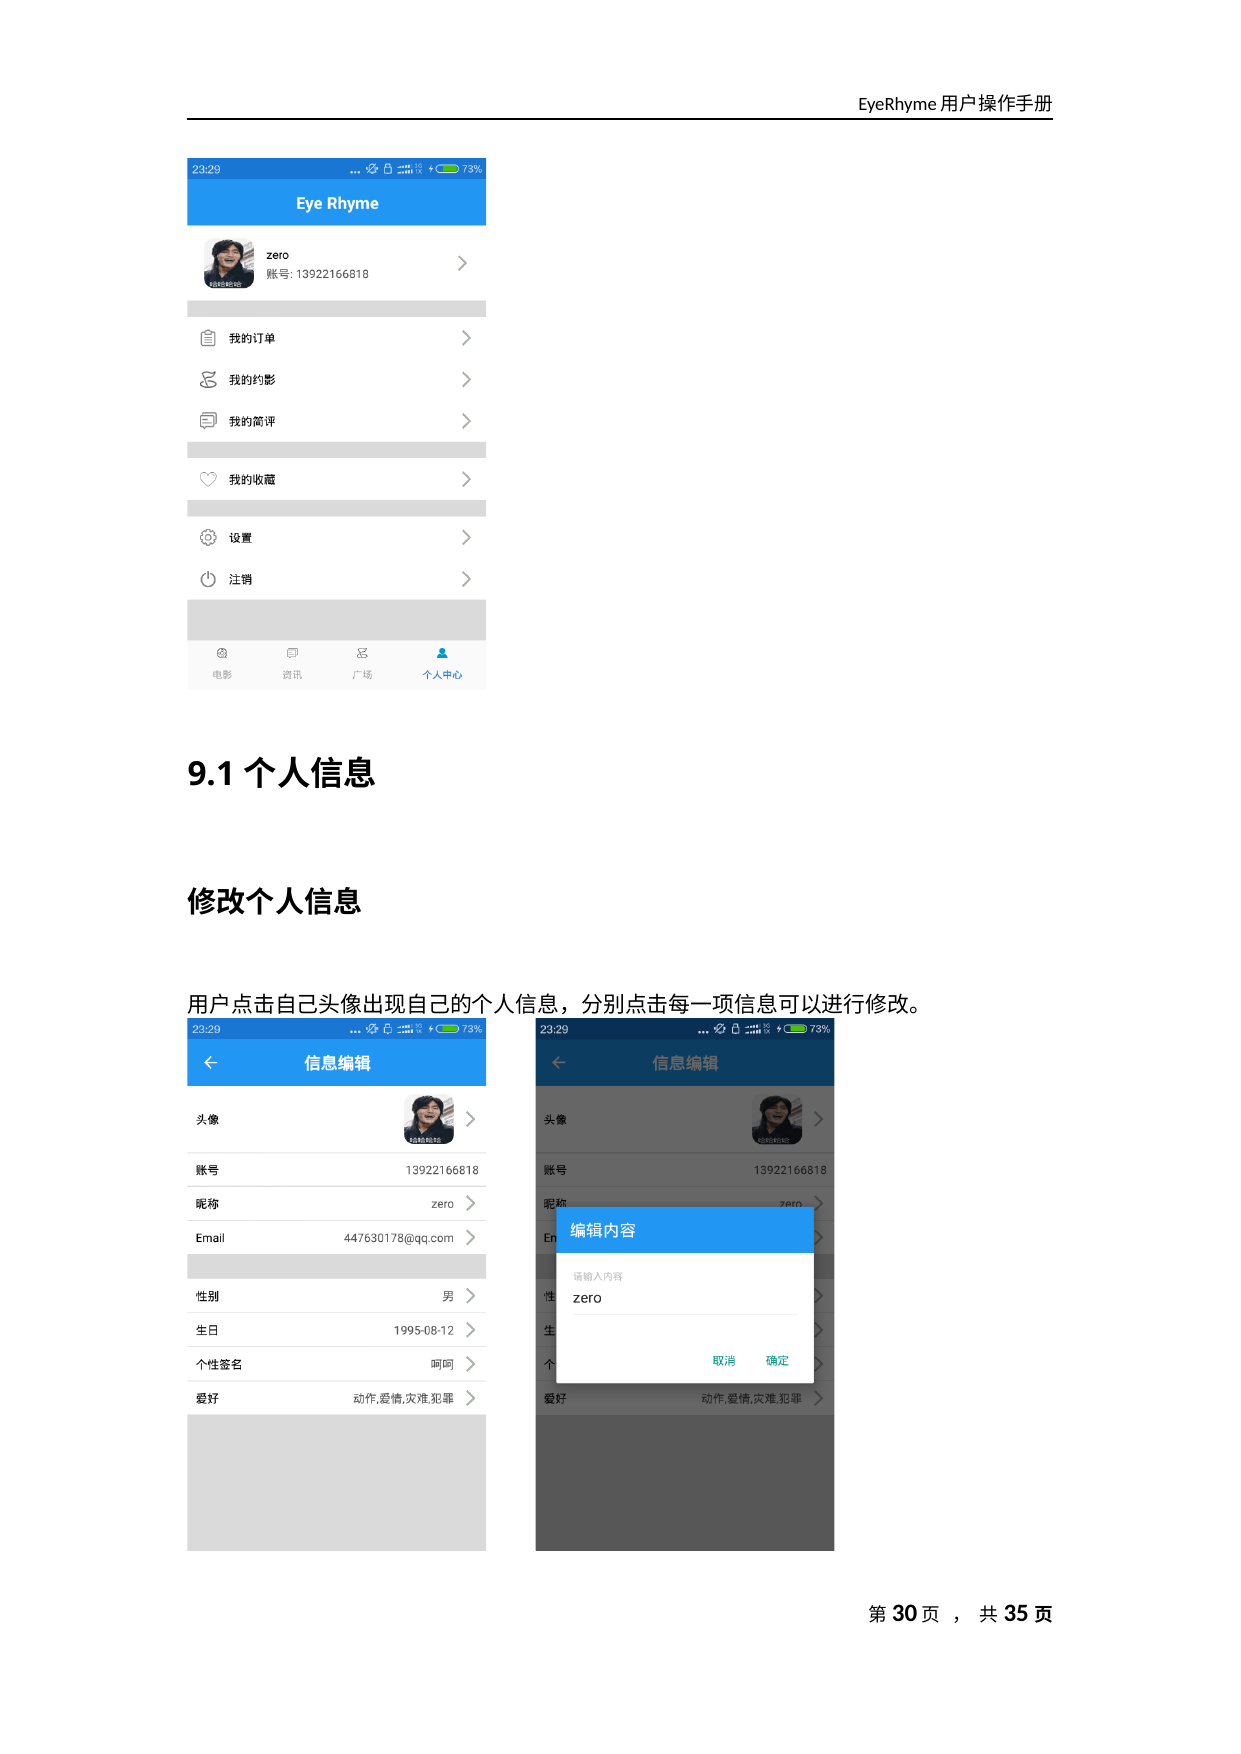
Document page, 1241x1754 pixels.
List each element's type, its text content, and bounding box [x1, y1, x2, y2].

text 用户点击自己头像出现自己的个人信息，分别点击每一项信息可以进行修改。 [187, 986, 1053, 1019]
subtitle 9.1 个人信息 [187, 738, 1053, 803]
picture [187, 158, 487, 690]
picture [187, 1018, 487, 1551]
subtitle 修改个人信息 [187, 868, 1053, 933]
picture [535, 1018, 835, 1551]
